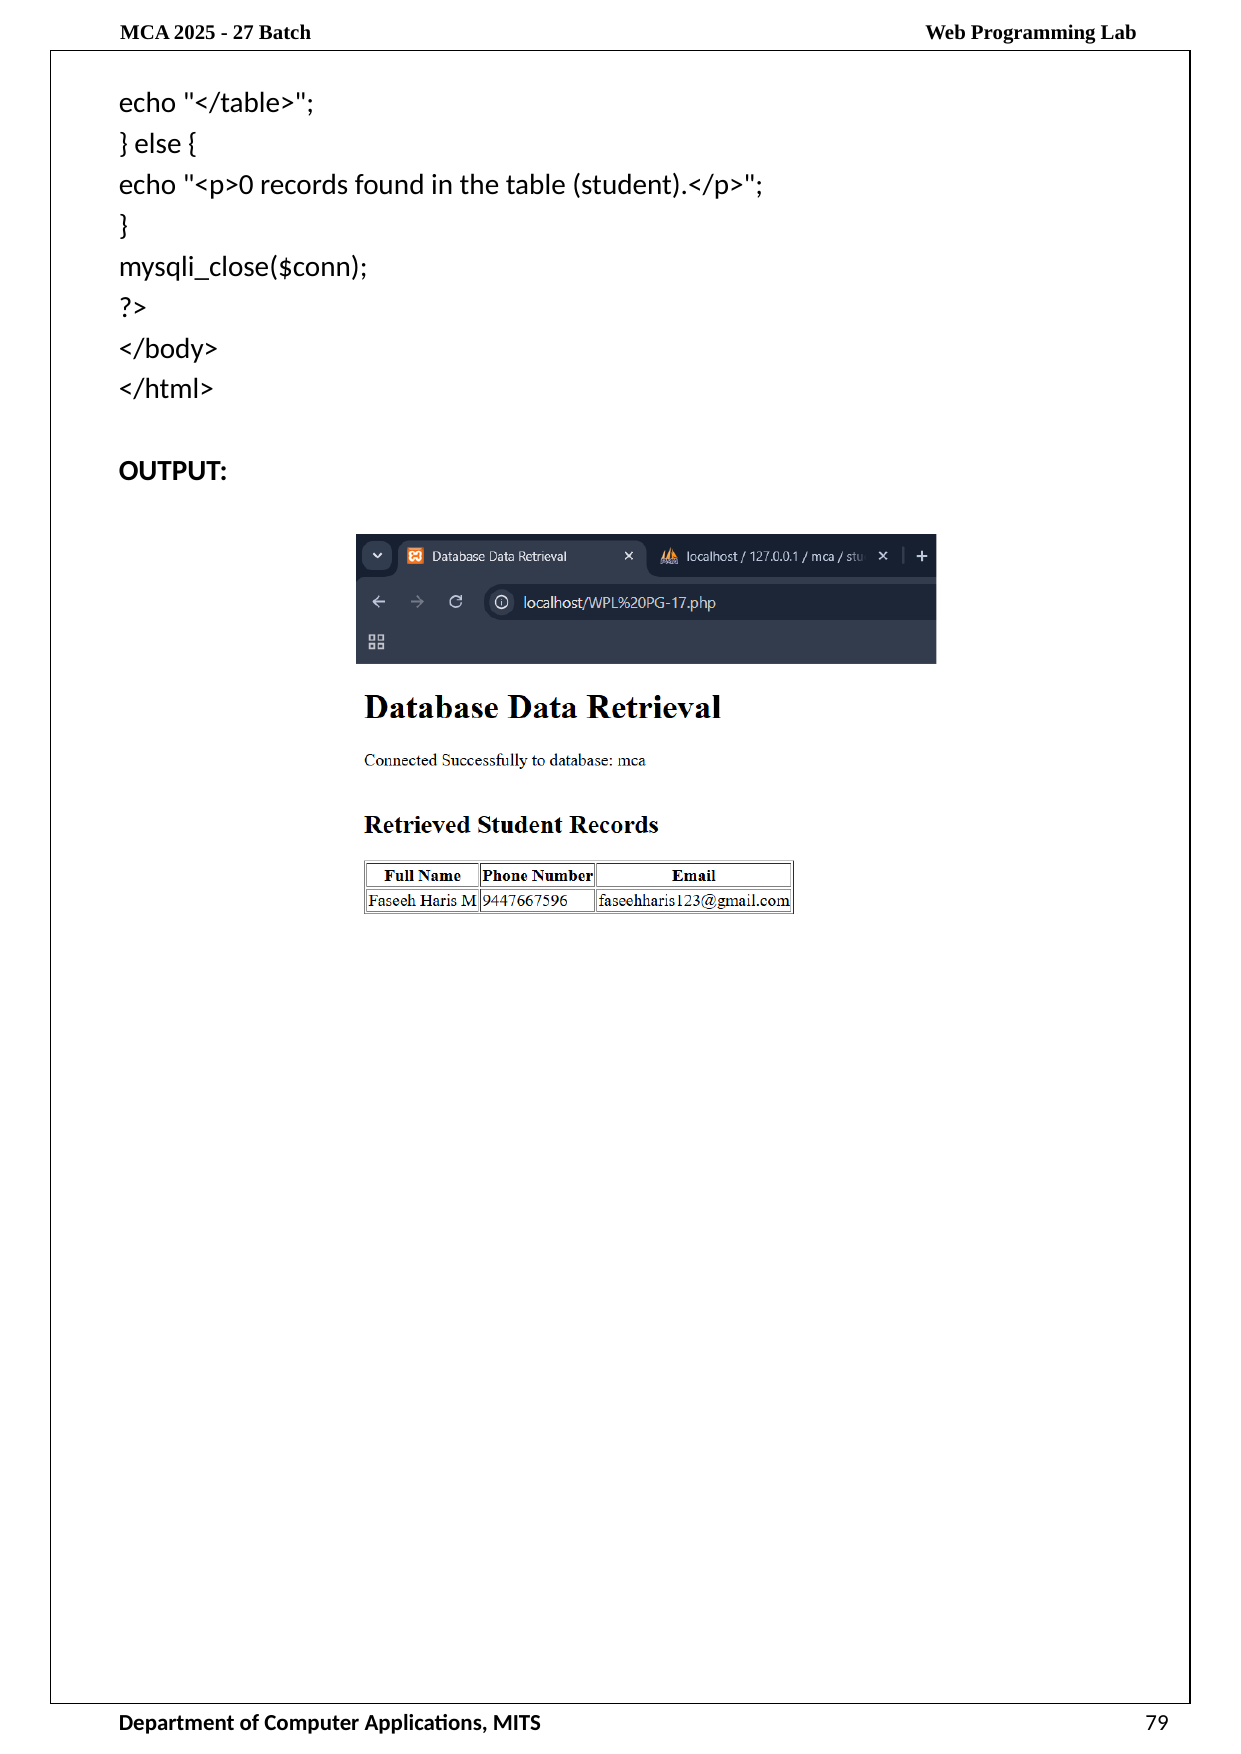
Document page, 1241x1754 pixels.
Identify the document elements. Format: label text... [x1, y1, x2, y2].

text mysqli_close($conn); [118, 248, 1173, 283]
text } [118, 207, 1173, 242]
picture [356, 534, 937, 955]
text </html> [118, 371, 1173, 406]
text ?> [118, 289, 1173, 324]
text </body> [118, 330, 1173, 365]
text echo "<p>0 records found in the table (student).</p>"; [118, 166, 1173, 202]
text OUTPUT: [118, 452, 1173, 488]
text } else { [118, 125, 1173, 161]
text echo "</table>"; [118, 84, 1173, 120]
